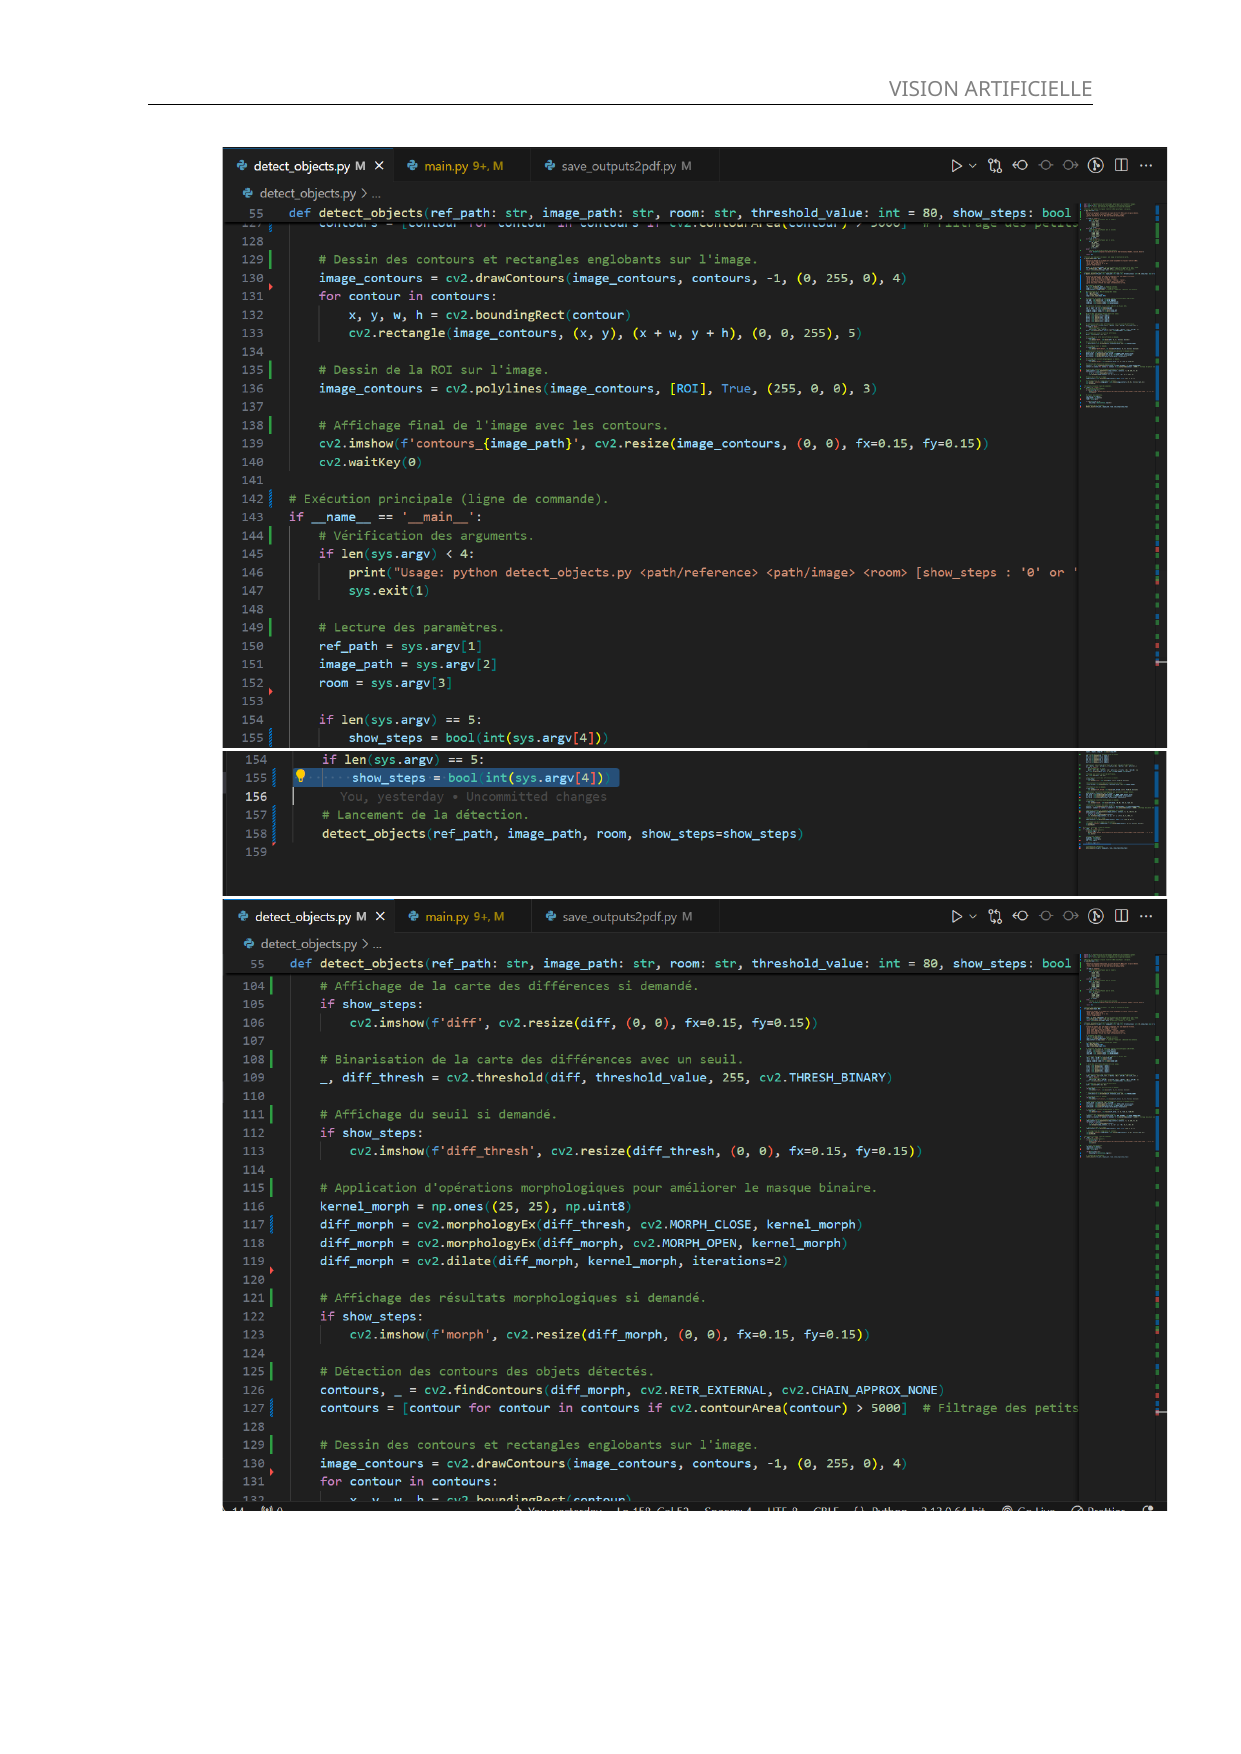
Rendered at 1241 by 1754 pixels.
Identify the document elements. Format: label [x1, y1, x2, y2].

picture [222, 147, 1168, 748]
picture [222, 899, 1168, 1511]
picture [222, 751, 1167, 896]
